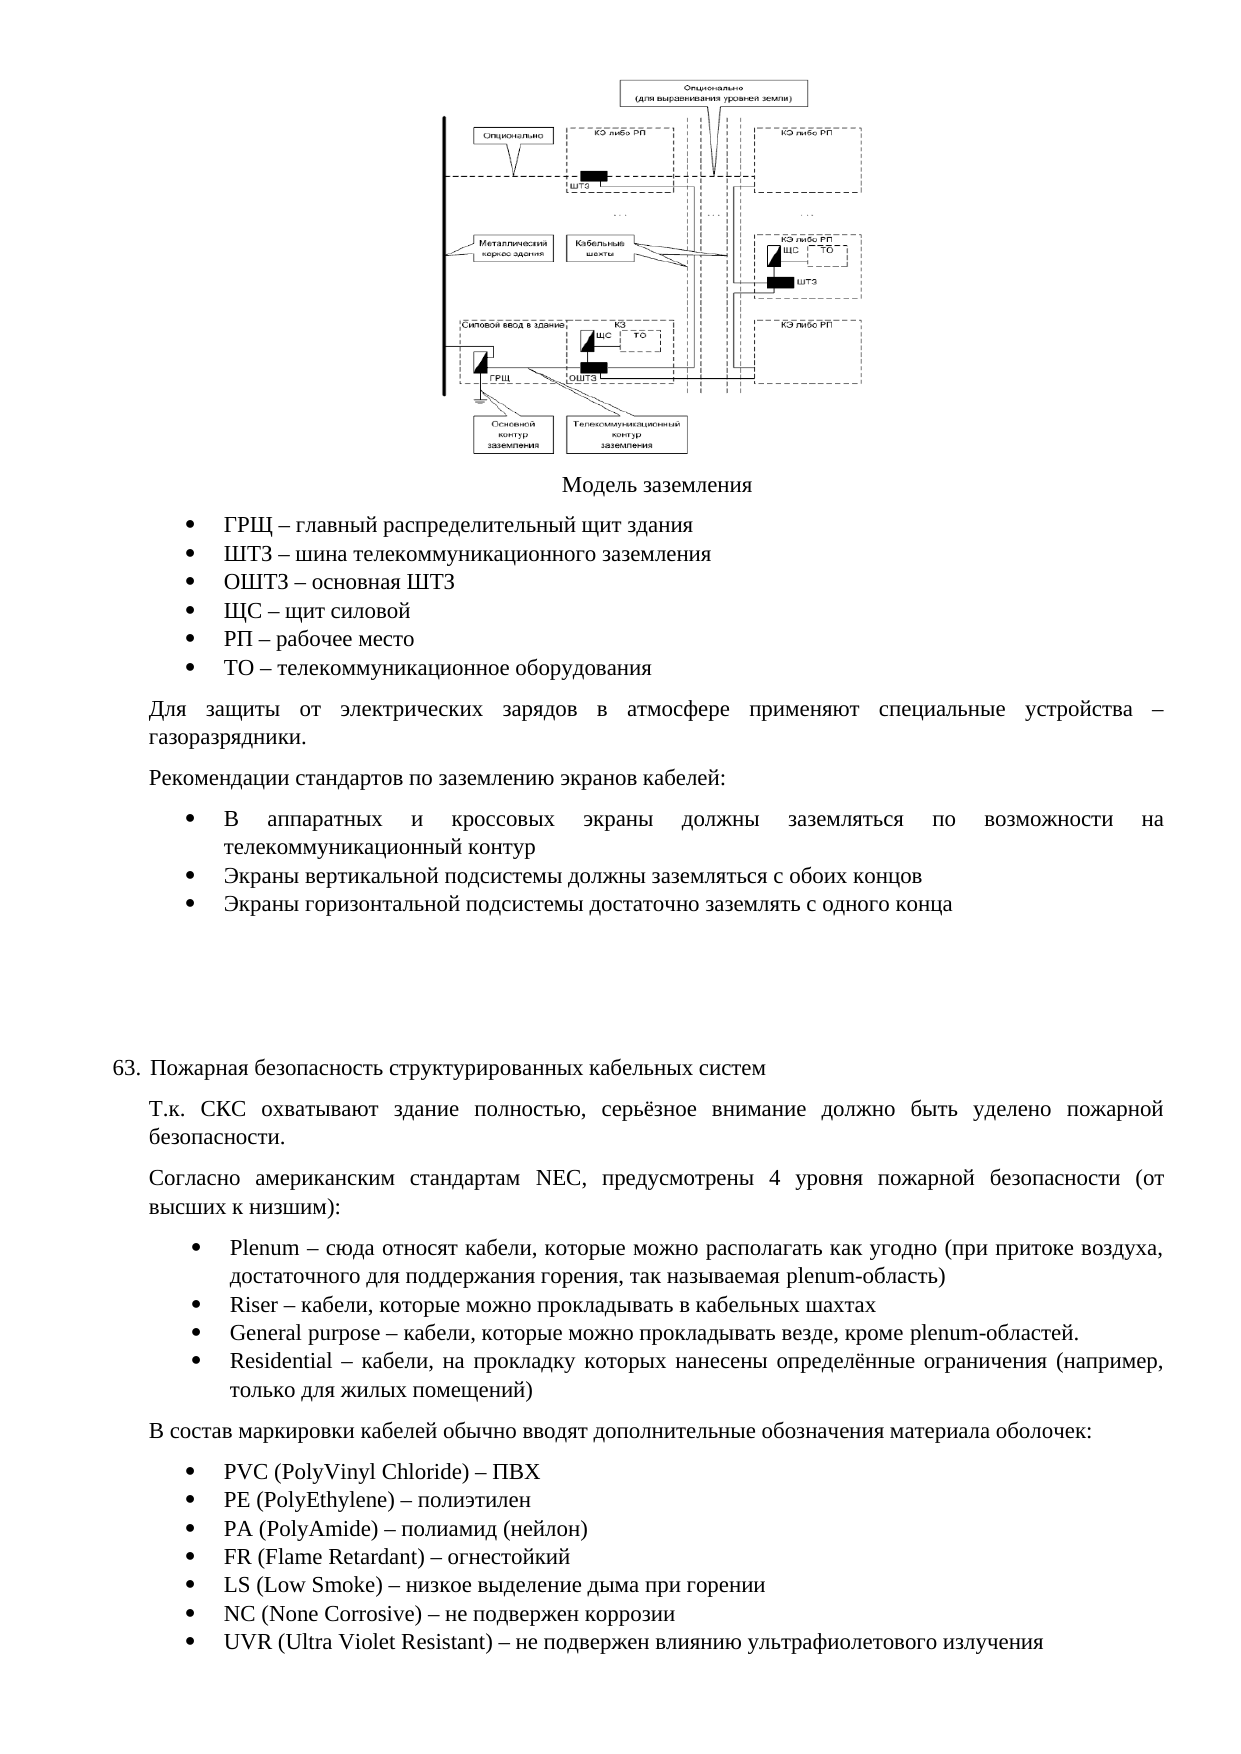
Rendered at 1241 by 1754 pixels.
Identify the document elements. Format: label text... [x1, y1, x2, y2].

list Plenum – сюда относят кабели, которые можно располагать как угодно (при притоке воздуха, достаточного для поддержания горения, так называемая plenum-область) [192, 1234, 1165, 1288]
text В состав маркировки кабелей обычно вводят дополнительные обозначения материала оболочек: [149, 1417, 1165, 1443]
text Для защиты от электрических зарядов в атмосфере применяют специальные устройства – газоразрядники. [149, 695, 1165, 749]
text Модель заземления [149, 471, 1165, 497]
list UVR (Ultra Violet Resistant) – не подвержен влиянию ультрафиолетового излучения [186, 1628, 1165, 1655]
list ТО – телекоммуникационное оборудования [186, 654, 1165, 680]
text Т.к. СКС охватывают здание полностью, серьёзное внимание должно быть уделено пожарной безопасности. [149, 1095, 1165, 1150]
list Residential – кабели, на прокладку которых нанесены определённые ограничения (например, только для жилых помещений) [192, 1347, 1165, 1402]
list FR (Flame Retardant) – огнестойкий [186, 1543, 1165, 1569]
list РП – рабочее место [186, 625, 1165, 652]
list Экраны горизонтальной подсистемы достаточно заземлять с одного конца [186, 890, 1165, 917]
list Экраны вертикальной подсистемы должны заземляться с обоих концов [186, 862, 1165, 888]
list ШТЗ – шина телекоммуникационного заземления [186, 540, 1165, 566]
list LS (Low Smoke) – низкое выделение дыма при горении [186, 1572, 1165, 1598]
text Согласно американским стандартам NEC, предусмотрены 4 уровня пожарной безопасности (от высших к низшим): [149, 1164, 1165, 1219]
list PVC (PolyVinyl Chloride) – ПВХ [186, 1458, 1165, 1484]
list NC (None Corrosive) – не подвержен коррозии [186, 1600, 1165, 1626]
list ЩС – щит силовой [186, 597, 1165, 623]
list ГРЩ – главный распределительный щит здания [186, 512, 1165, 538]
list General purpose – кабели, которые можно прокладывать везде, кроме plenum-областей. [192, 1319, 1165, 1345]
picture [437, 75, 877, 456]
list В аппаратных и кроссовых экраны должны заземляться по возможности на телекоммуникационный контур [186, 805, 1165, 860]
list PE (PolyEthylene) – полиэтилен [186, 1486, 1165, 1513]
list PA (PolyAmide) – полиамид (нейлон) [186, 1515, 1165, 1541]
text Рекомендации стандартов по заземлению экранов кабелей: [149, 764, 1165, 790]
list Пожарная безопасность структурированных кабельных систем [112, 1054, 1165, 1080]
list ОШТЗ – основная ШТЗ [186, 568, 1165, 595]
list Riser – кабели, которые можно прокладывать в кабельных шахтах [192, 1291, 1165, 1317]
